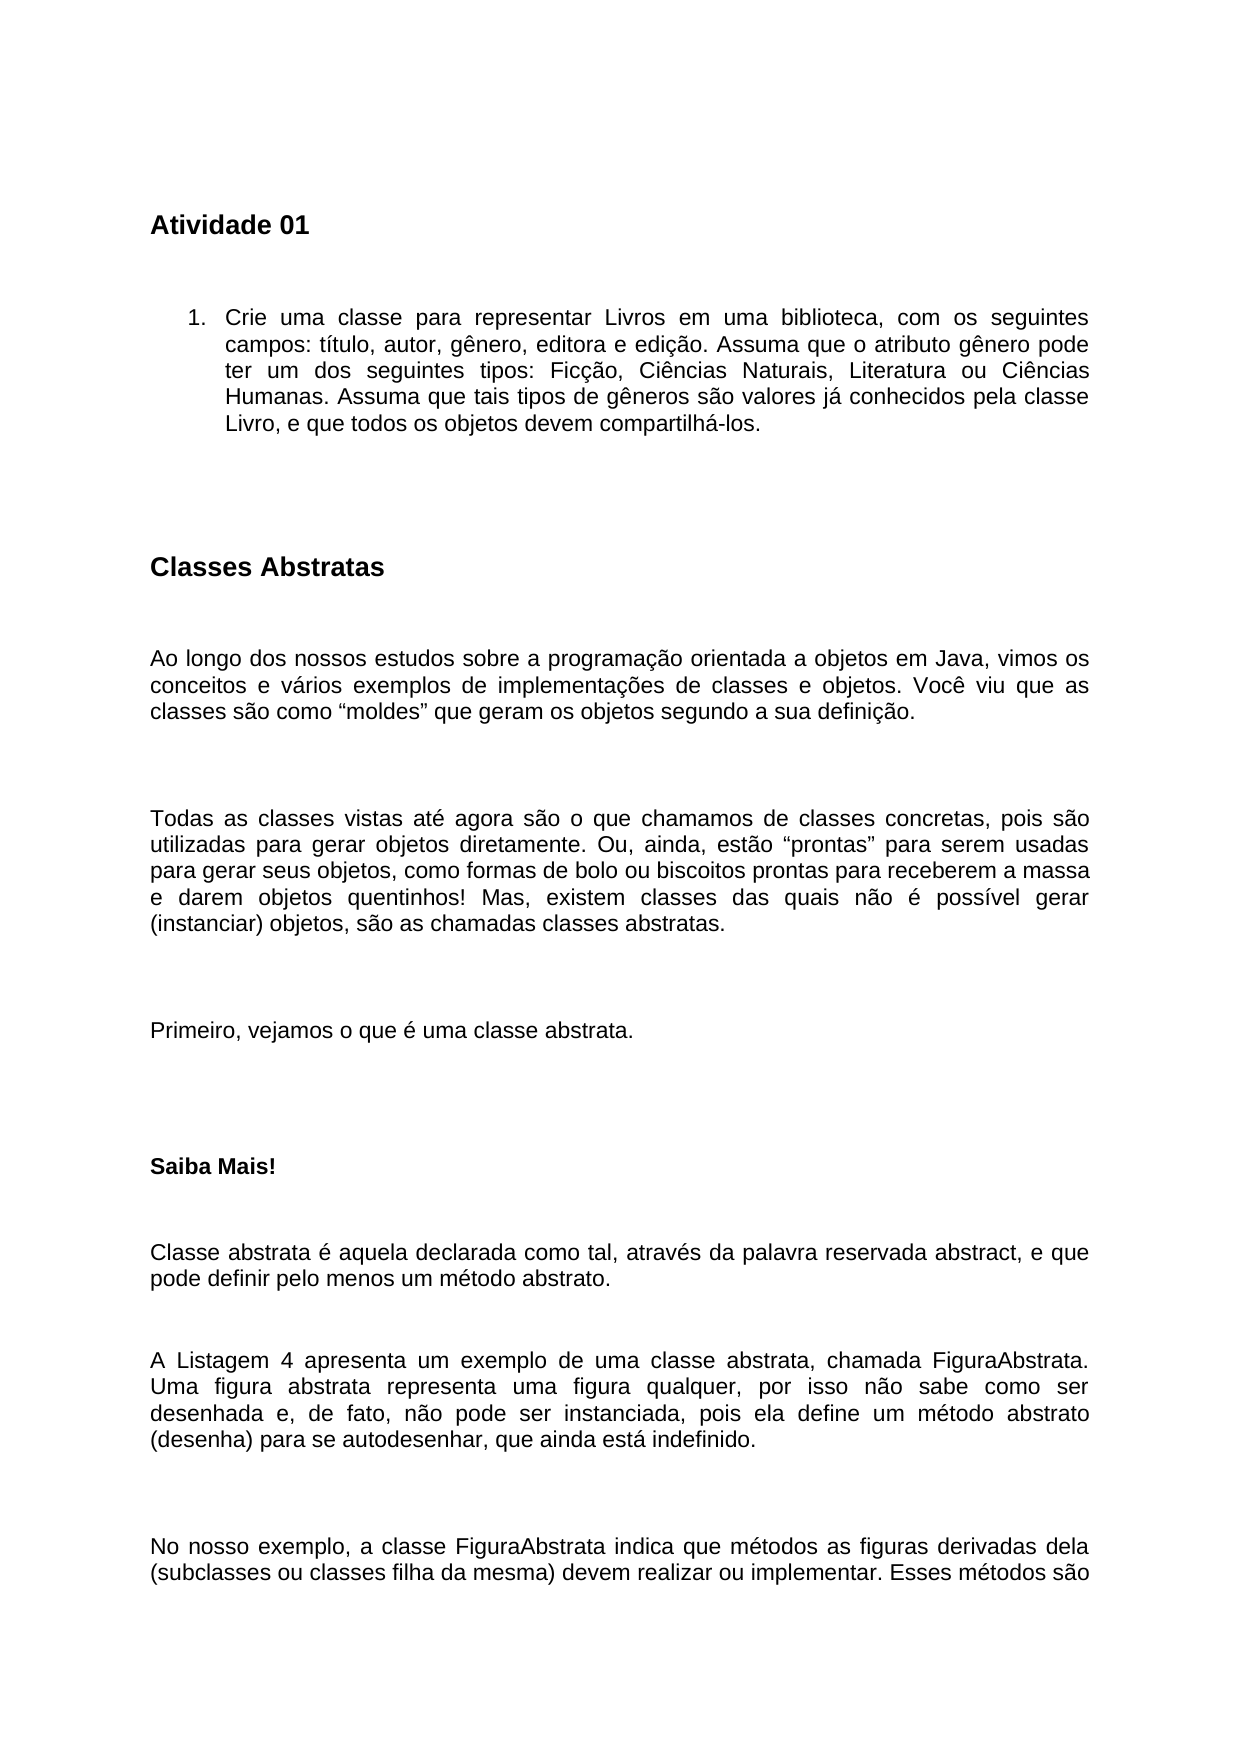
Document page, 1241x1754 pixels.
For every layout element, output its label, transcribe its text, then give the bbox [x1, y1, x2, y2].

list Crie uma classe para representar Livros em uma biblioteca, com os seguintes campos: título, autor, gênero, editora e edição. Assuma que o atributo gênero pode ter um dos seguintes tipos: Ficção, Ciências Naturais, Literatura ou Ciências Humanas. Assuma que tais tipos de gêneros são valores já conhecidos pela classe Livro, e que todos os objetos devem compartilhá-los. [187, 304, 1090, 436]
text A Listagem 4 apresenta um exemplo de uma classe abstrata, chamada FiguraAbstrata. Uma figura abstrata representa uma figura qualquer, por isso não sabe como ser desenhada e, de fato, não pode ser instanciada, pois ela define um método abstrato (desenha) para se autodesenhar, que ainda está indefinido. [150, 1347, 1090, 1452]
subtitle Atividade 01 [150, 209, 1090, 241]
text Classe abstrata é aquela declarada como tal, através da palavra reservada abstract, e que pode definir pelo menos um método abstrato. [150, 1239, 1090, 1292]
text Primeiro, vejamos o que é uma classe abstrata. [150, 1017, 1090, 1043]
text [150, 1533, 1090, 1585]
text Todas as classes vistas até agora são o que chamamos de classes concretas, pois são utilizadas para gerar objetos diretamente. Ou, ainda, estão “prontas” para serem usadas para gerar seus objetos, como formas de bolo ou biscoitos prontas para receberem a massa e darem objetos quentinhos! Mas, existem classes das quais não é possível gerar (instanciar) objetos, são as chamadas classes abstratas. [150, 804, 1090, 936]
subtitle Classes Abstratas [150, 551, 1090, 582]
text Ao longo dos nossos estudos sobre a programação orientada a objetos em Java, vimos os conceitos e vários exemplos de implementações de classes e objetos. Você viu que as classes são como “moldes” que geram os objetos segundo a sua definição. [150, 645, 1090, 724]
subtitle Saiba Mais! [150, 1153, 1090, 1180]
